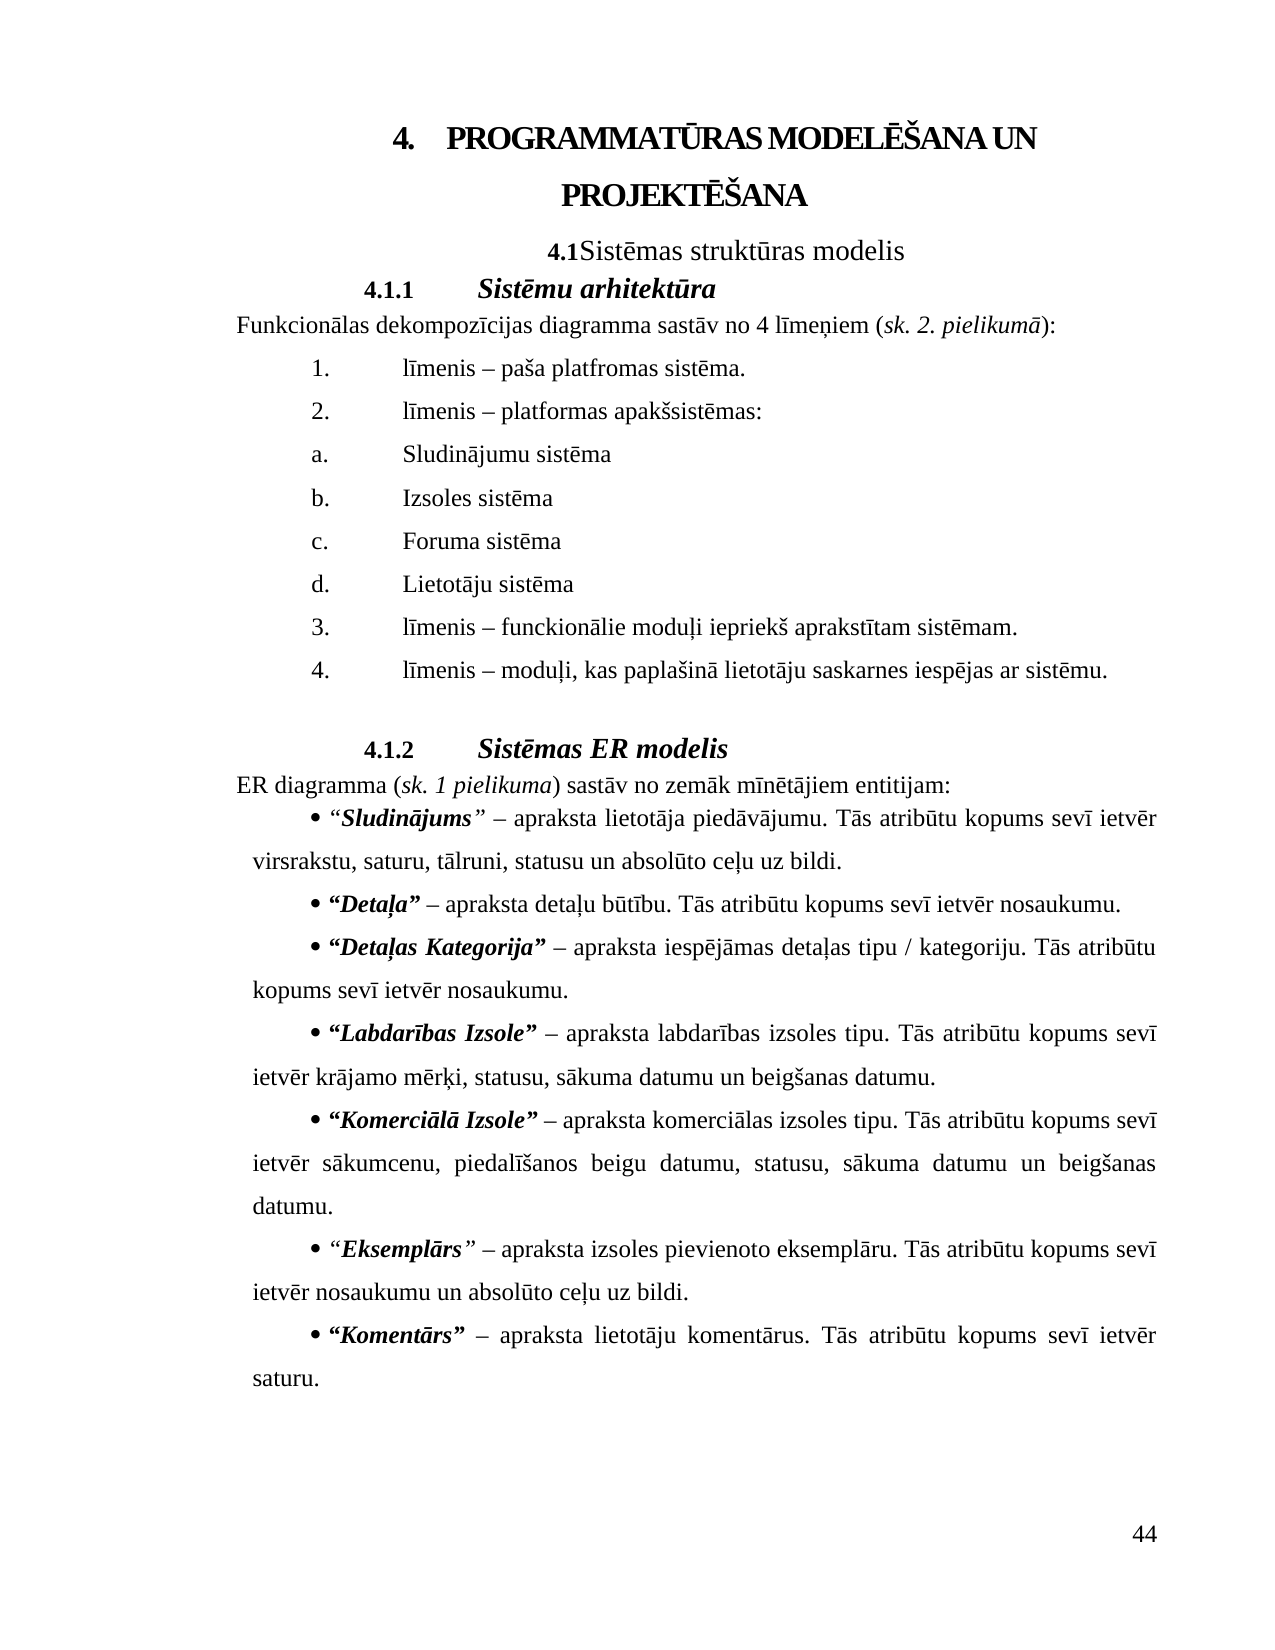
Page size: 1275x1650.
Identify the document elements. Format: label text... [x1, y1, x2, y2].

list “Komerciālā Izsole” – apraksta komerciālas izsoles tipu. Tās atribūtu kopums sevī ietvēr sākumcenu, piedalīšanos beigu datumu, statusu, sākuma datumu un beigšanas datumu. [252, 1105, 1157, 1220]
subtitle Programmatūras modelēšana un projektēšana [214, 118, 1157, 214]
text ER diagramma (sk. 1 pielikuma) sastāv no zemāk mīnētājiem entitijam: [177, 770, 1157, 799]
list “Eksemplārs” – apraksta izsoles pievienoto eksemplāru. Tās atribūtu kopums sevī ietvēr nosaukumu un absolūto ceļu uz bildi. [252, 1234, 1157, 1306]
list “Sludinājums” – apraksta lietotāja piedāvājumu. Tās atribūtu kopums sevī ietvēr virsrakstu, saturu, tālruni, statusu un absolūto ceļu uz bildi. [252, 803, 1157, 875]
list Sludinājumu sistēma [252, 439, 1157, 468]
list “Detaļa” – apraksta detaļu būtību. Tās atribūtu kopums sevī ietvēr nosaukumu. [252, 889, 1157, 918]
subtitle Sistēmas ER modelis [305, 731, 1157, 765]
list līmenis – platformas apakšsistēmas: [252, 396, 1157, 425]
list Lietotāju sistēma [252, 569, 1157, 598]
list “Labdarības Izsole” – apraksta labdarības izsoles tipu. Tās atribūtu kopums sevī ietvēr krājamo mērķi, statusu, sākuma datumu un beigšanas datumu. [252, 1018, 1157, 1090]
list Izsoles sistēma [252, 483, 1157, 511]
list līmenis – moduļi, kas paplašinā lietotāju saskarnes iespējas ar sistēmu. [252, 655, 1157, 684]
list Foruma sistēma [252, 526, 1157, 554]
list “Komentārs” – apraksta lietotāju komentārus. Tās atribūtu kopums sevī ietvēr saturu. [252, 1320, 1157, 1392]
list “Detaļas Kategorija” – apraksta iespējāmas detaļas tipu / kategoriju. Tās atribūtu kopums sevī ietvēr nosaukumu. [252, 932, 1157, 1004]
text Funkcionālas dekompozīcijas diagramma sastāv no 4 līmeņiem (sk. 2. pielikumā): [177, 310, 1157, 339]
list līmenis – funckionālie moduļi iepriekš aprakstītam sistēmam. [252, 612, 1157, 641]
list līmenis – paša platfromas sistēma. [252, 353, 1157, 382]
subtitle Sistēmu arhitektūra [305, 272, 1157, 305]
subtitle Sistēmas struktūras modelis [236, 233, 1157, 267]
